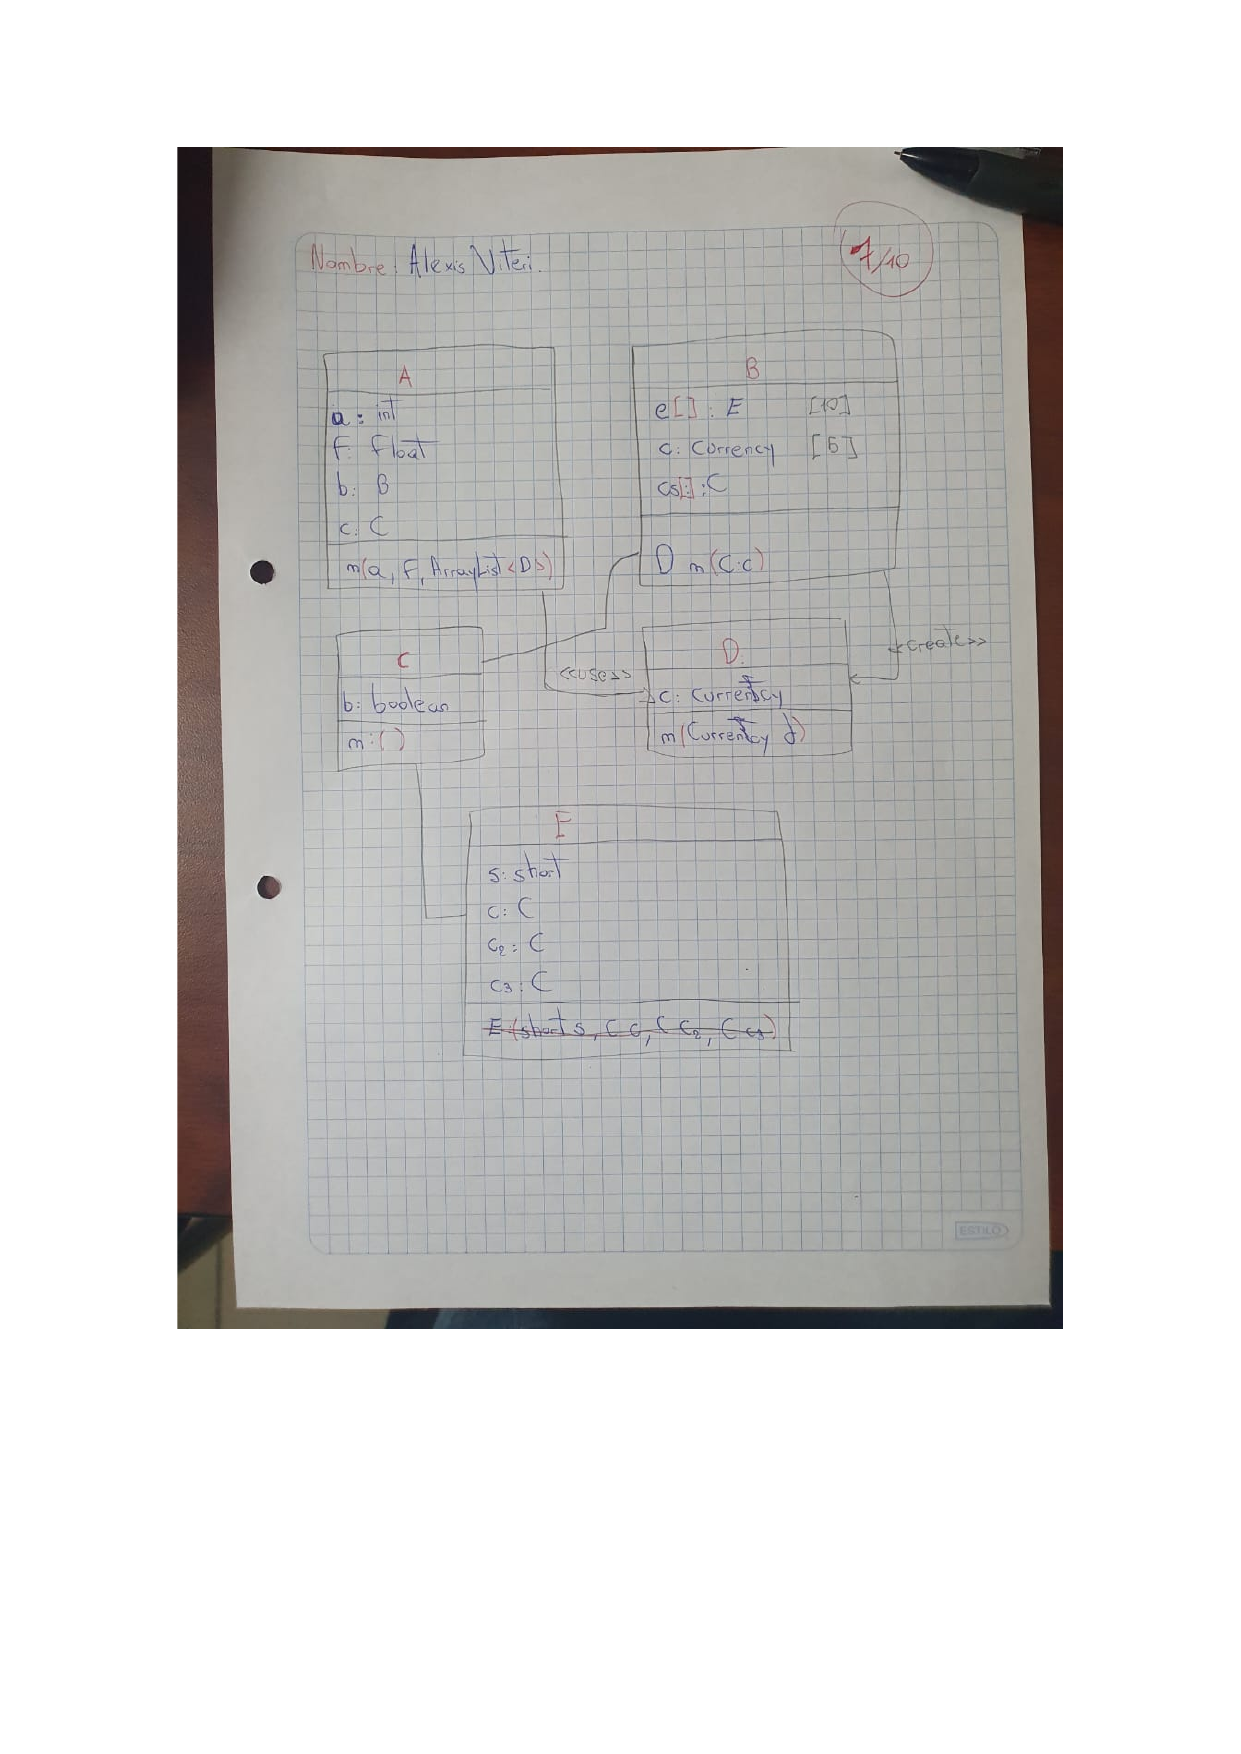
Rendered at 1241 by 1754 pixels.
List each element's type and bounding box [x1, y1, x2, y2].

picture [177, 147, 1063, 1329]
